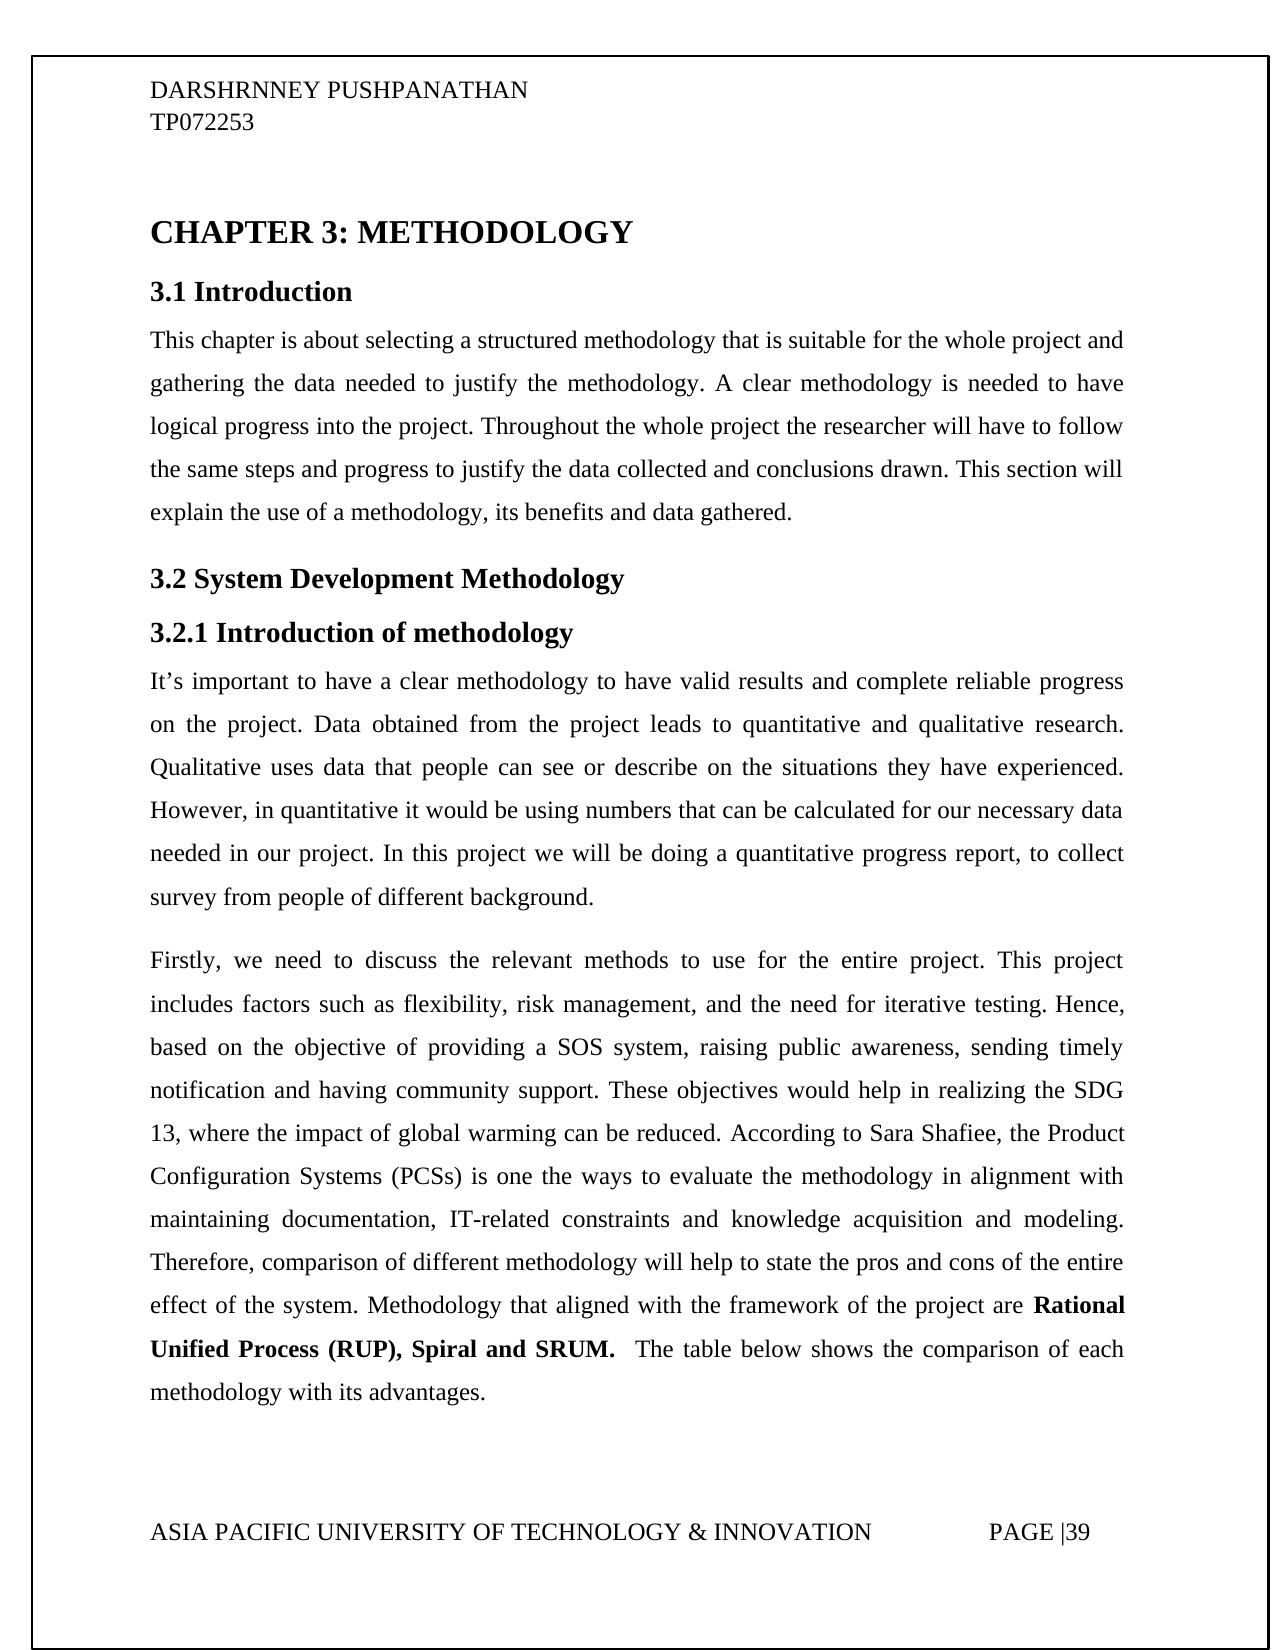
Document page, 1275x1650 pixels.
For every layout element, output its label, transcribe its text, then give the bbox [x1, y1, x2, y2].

subtitle 3.2 System Development Methodology [150, 561, 1125, 595]
text It’s important to have a clear methodology to have valid results and complete reliable progress on the project. Data obtained from the project leads to quantitative and qualitative research. Qualitative uses data that people can see or describe on the situations they have experienced. However, in quantitative it would be using numbers that can be calculated for our necessary data needed in our project. In this project we will be doing a quantitative progress report, to collect survey from people of different background. [150, 666, 1125, 910]
text This chapter is about selecting a structured methodology that is suitable for the whole project and gathering the data needed to justify the methodology. A clear methodology is needed to have logical progress into the project. Throughout the whole project the researcher will have to follow the same steps and progress to justify the data collected and conclusions drawn. This section will explain the use of a methodology, its benefits and data gathered. [150, 325, 1125, 526]
text Firstly, we need to discuss the relevant methods to use for the entire project. This project includes factors such as flexibility, risk management, and the need for iterative testing. Hence, based on the objective of providing a SOS system, raising public awareness, sending timely notification and having community support. These objectives would help in realizing the SDG 13, where the impact of global warming can be reduced. According to Sara Shafiee, the Product Configuration Systems (PCSs) is one the ways to evaluate the methodology in alignment with maintaining documentation, IT-related constraints and knowledge acquisition and modeling. Therefore, comparison of different methodology will help to state the pros and cons of the entire effect of the system. Methodology that aligned with the framework of the project are Rational Unified Process (RUP), Spiral and SRUM. The table below shows the comparison of each methodology with its advantages. [150, 946, 1125, 1406]
subtitle 3.1 Introduction [150, 274, 1125, 308]
subtitle CHAPTER 3: METHODOLOGY [150, 213, 1125, 251]
subtitle 3.2.1 Introduction of methodology [150, 616, 1125, 649]
